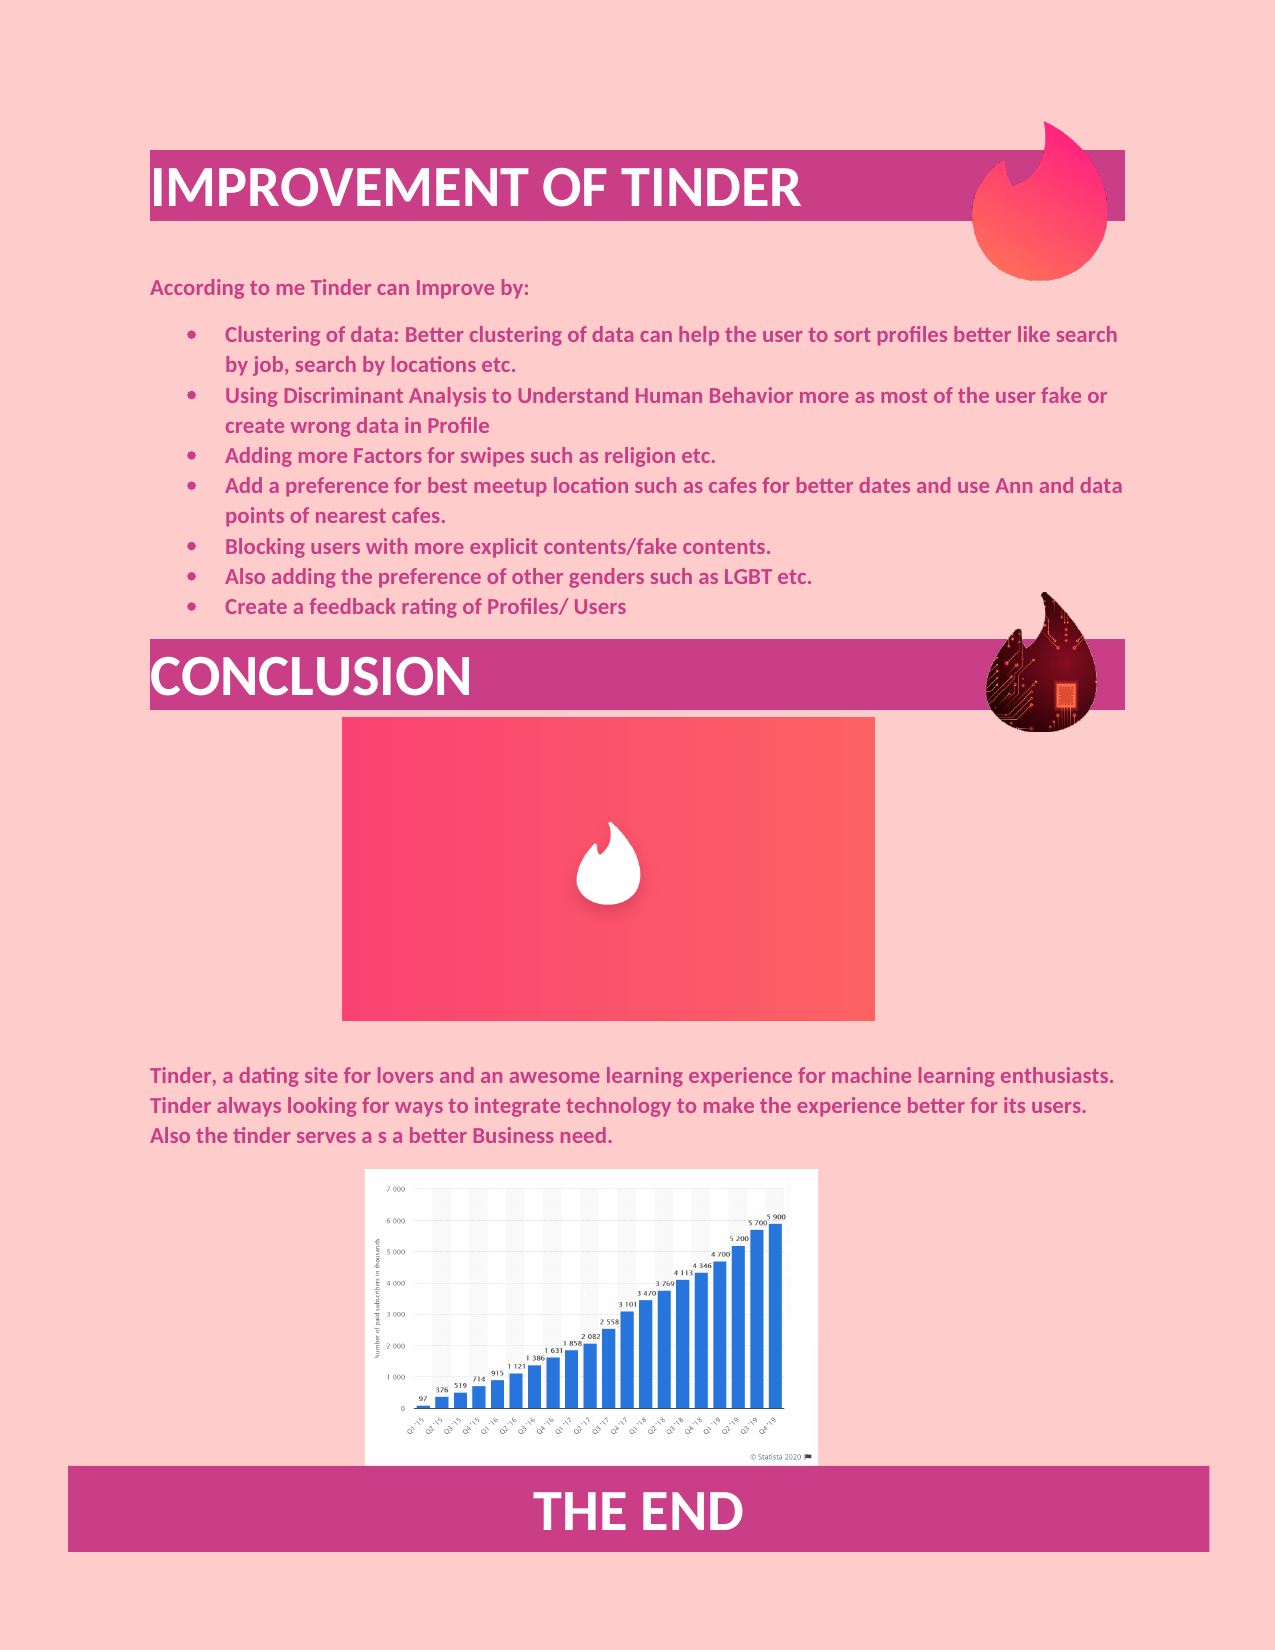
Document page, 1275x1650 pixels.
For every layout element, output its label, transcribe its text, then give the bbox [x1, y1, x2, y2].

text IMPROVEMENT OF TINDER [150, 150, 886, 221]
picture [364, 1169, 819, 1465]
text CONCLUSION [150, 639, 941, 710]
list Create a feedback rating of Profiles/ Users [187, 592, 941, 620]
picture [941, 592, 1141, 732]
text Tinder, a dating site for lovers and an awesome learning experience for machine learning enthusiasts. Tinder always looking for ways to integrate technology to make the experience better for its users. Also the tinder serves a s a better Business need. [150, 1061, 1125, 1149]
text According to me Tinder can Improve by: [150, 273, 1125, 302]
picture [342, 717, 875, 1021]
list Clustering of data: Better clustering of data can help the user to sort profiles better like search by job, search by locations etc. [187, 320, 1125, 379]
list Adding more Factors for swipes such as religion etc. [187, 441, 1125, 469]
list Add a preference for best meetup location such as cafes for better dates and use Ann and data points of nearest cafes. [187, 471, 1125, 530]
list Also adding the preference of other genders such as LGBT etc. [187, 562, 1125, 590]
list Using Discriminant Analysis to Understand Human Behavior more as most of the user fake or create wrong data in Profile [187, 381, 1125, 439]
picture [886, 112, 1195, 287]
list Blocking users with more explicit contents/fake contents. [187, 532, 1125, 560]
